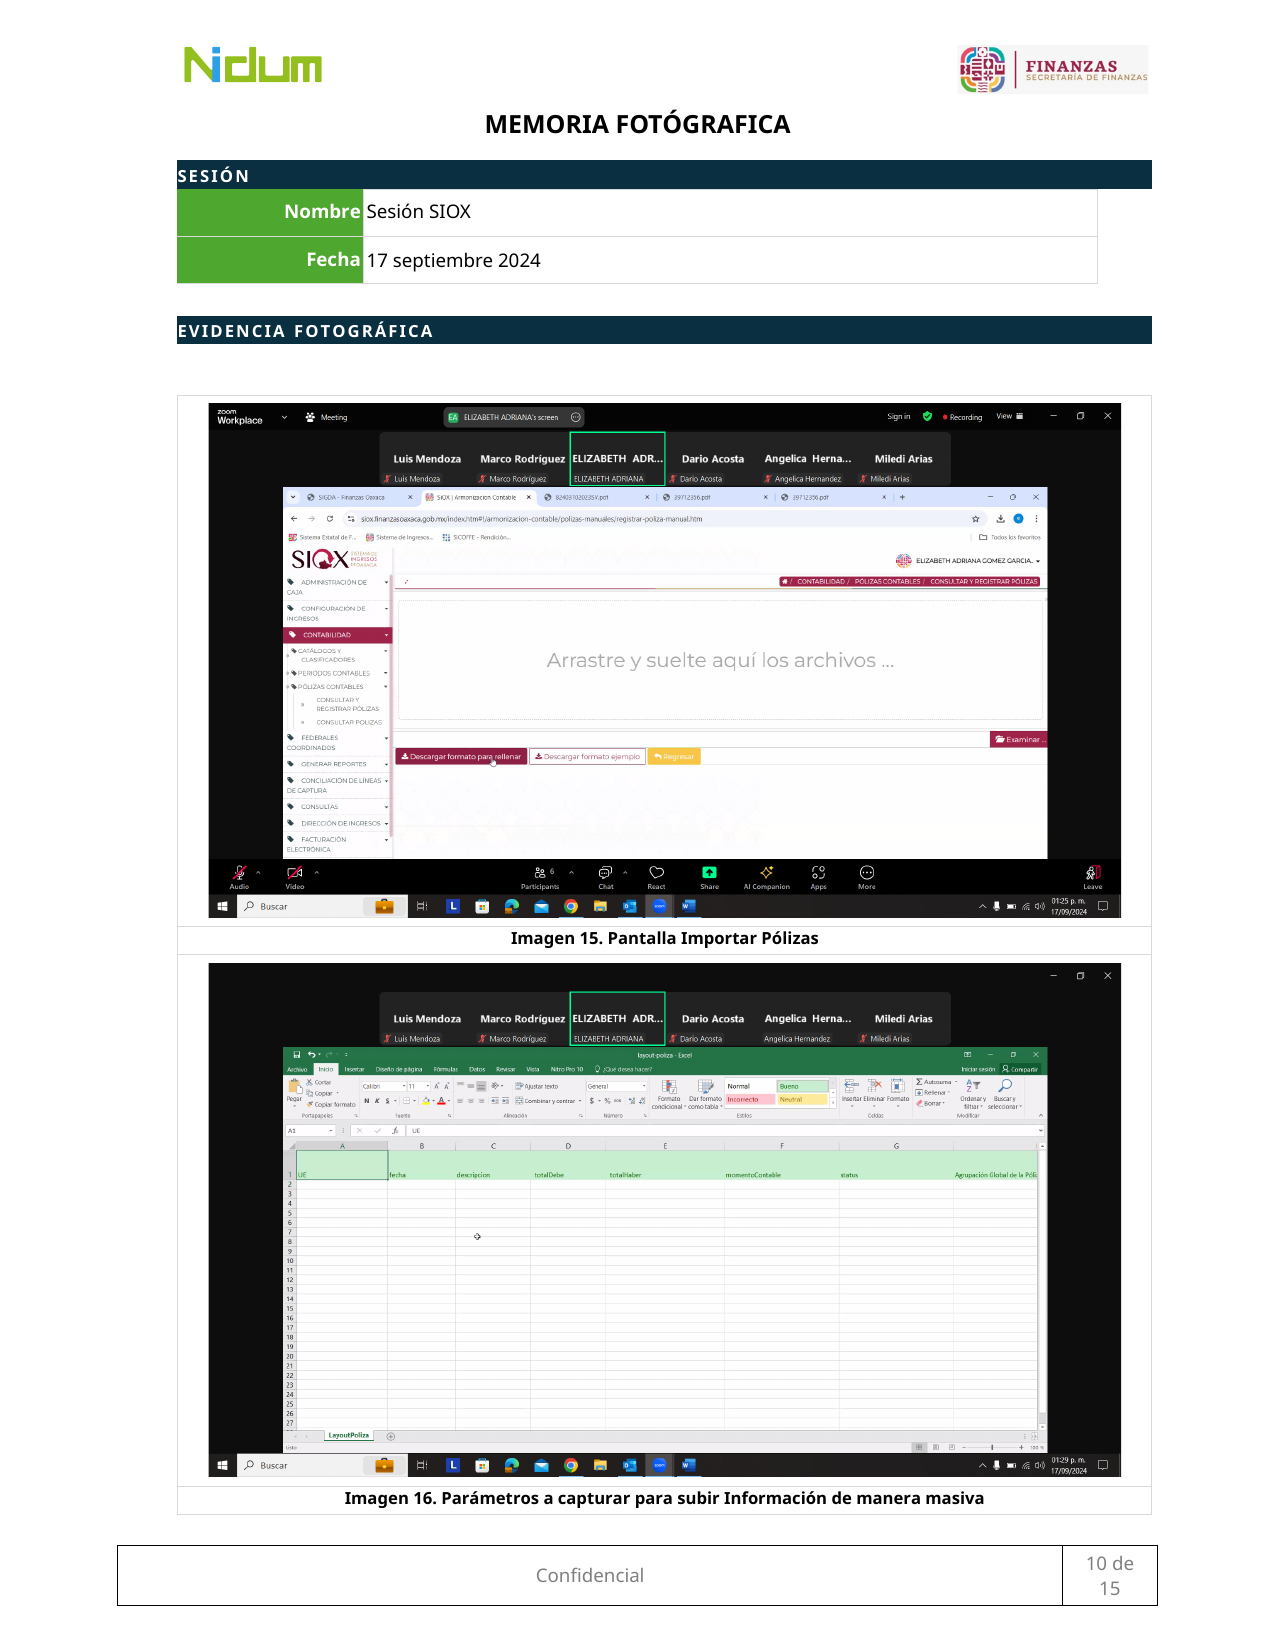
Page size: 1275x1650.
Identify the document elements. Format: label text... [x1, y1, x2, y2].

table_cell Imagen 15. Pantalla Importar Pólizas [178, 927, 1151, 954]
table_cell Imagen 16. Parámetros a capturar para subir Información de manera masiva [178, 1487, 1151, 1514]
picture [177, 44, 329, 84]
picture [208, 403, 1122, 918]
picture [957, 45, 1149, 94]
table_header [178, 396, 1151, 926]
picture [208, 963, 1122, 1477]
table_cell [178, 955, 1151, 1486]
